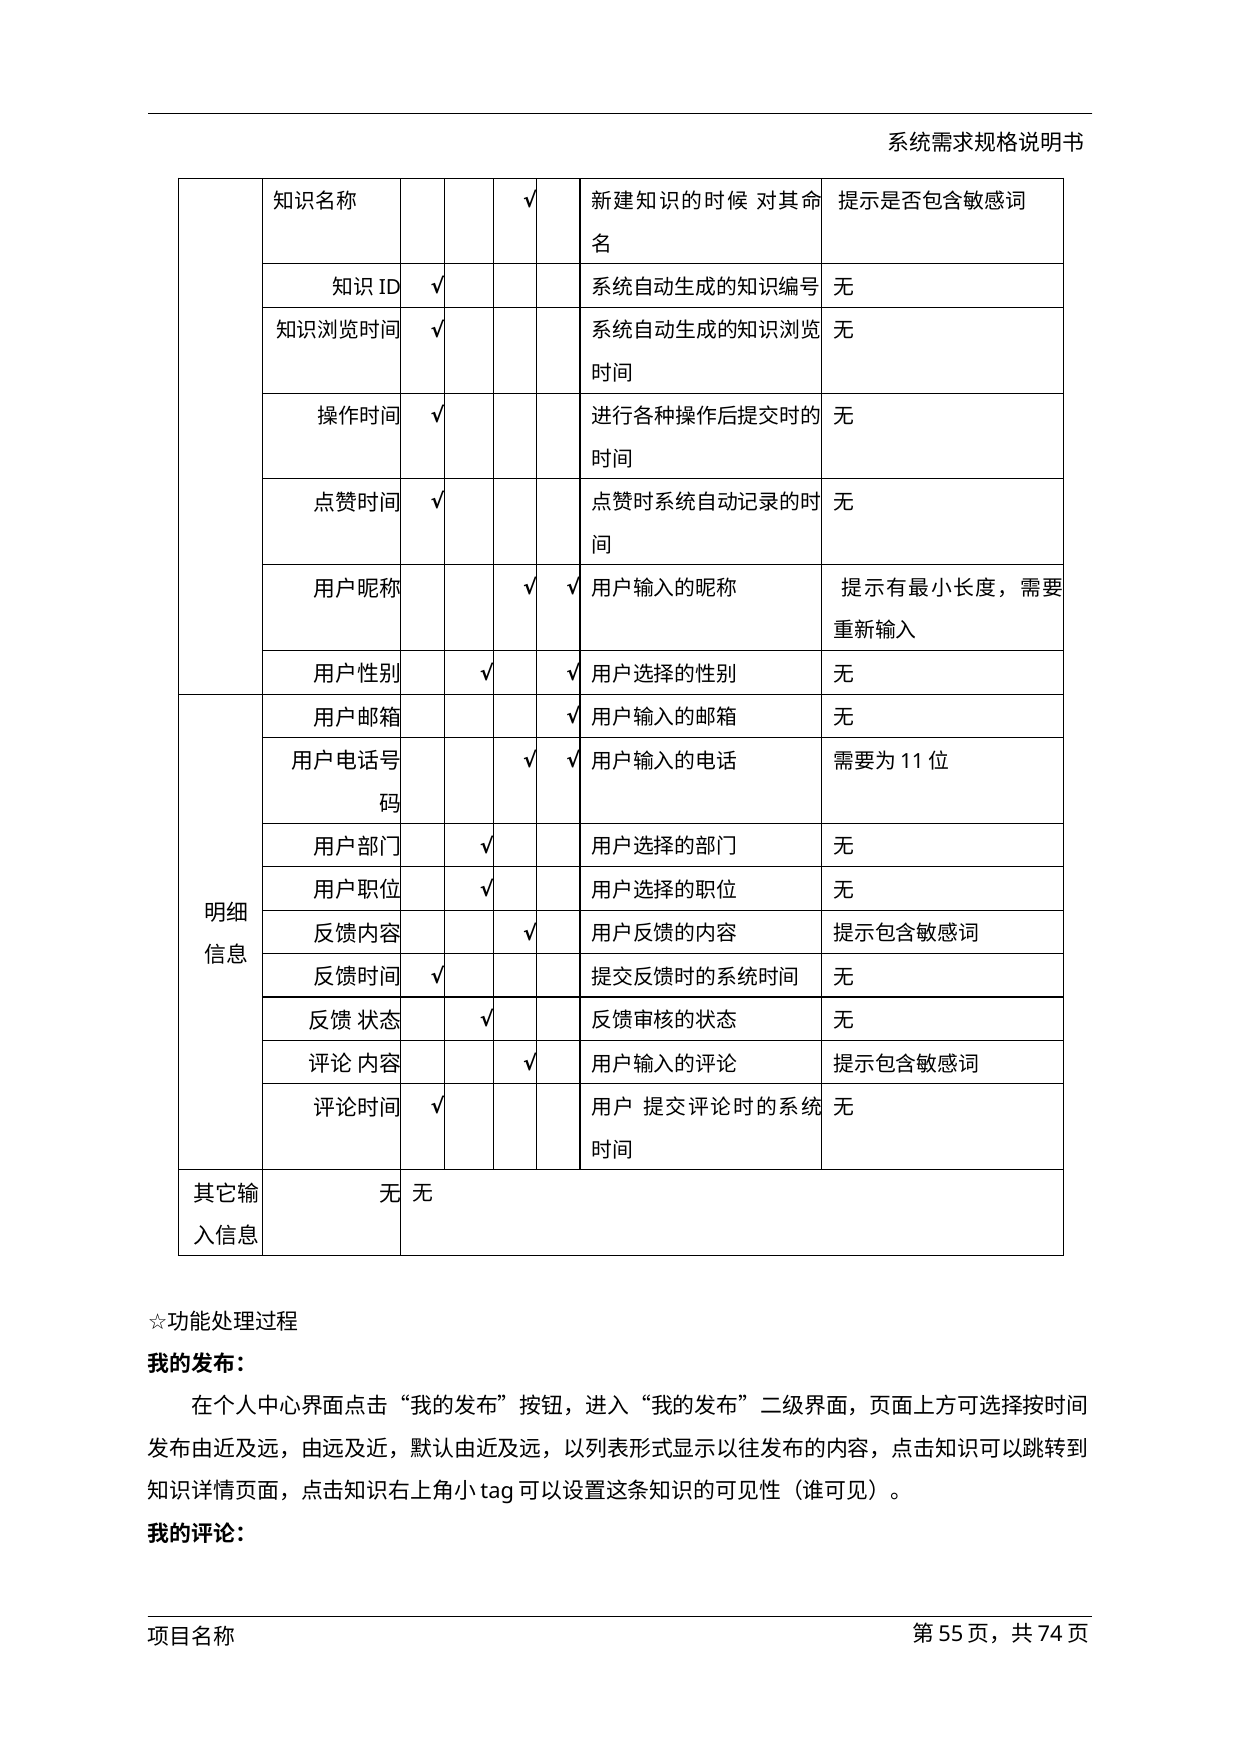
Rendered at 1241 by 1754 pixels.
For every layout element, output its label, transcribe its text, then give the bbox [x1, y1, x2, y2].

table_cell 无 [822, 998, 1063, 1040]
table_cell [494, 264, 536, 307]
table_cell 用户 提交评论时的系统时间 [581, 1084, 821, 1169]
table_cell 用户输入的评论 [581, 1041, 821, 1083]
table_cell [537, 911, 579, 953]
table_cell 无 [822, 867, 1063, 909]
table_cell 用户职位 [263, 867, 400, 909]
table_cell 点赞时间 [263, 479, 400, 564]
table_cell √ [401, 394, 444, 478]
table_cell [537, 824, 579, 866]
table_cell [537, 264, 579, 307]
table_cell 需要为11位 [822, 738, 1063, 823]
table_cell 用户输入的电话 [581, 738, 821, 823]
table_cell [445, 695, 493, 737]
table_cell [445, 179, 493, 263]
table_cell [445, 911, 493, 953]
table_cell 用户部门 [263, 824, 400, 866]
table_cell [401, 824, 444, 866]
table_cell [537, 479, 579, 564]
table_cell 评论时间 [263, 1084, 400, 1169]
table_cell √ [494, 738, 536, 823]
table_cell √ [537, 651, 579, 693]
table_cell 用户选择的性别 [581, 651, 821, 693]
table_cell 评论 内容 [263, 1041, 400, 1083]
table_cell √ [537, 695, 579, 737]
table_cell [494, 308, 536, 392]
table_cell 无 [401, 1170, 1063, 1255]
table_cell 操作时间 [263, 394, 400, 478]
table_cell 无 [822, 695, 1063, 737]
table_cell [537, 998, 579, 1040]
table_cell √ [537, 565, 579, 650]
text 我的发布： [148, 1341, 1104, 1383]
table_cell [445, 308, 493, 392]
table_cell [445, 394, 493, 478]
table_cell √ [401, 954, 444, 996]
table_cell 明细 信息 [179, 695, 262, 1169]
table_cell [401, 1041, 444, 1083]
text 我的评论： [148, 1510, 1104, 1553]
table_cell [401, 911, 444, 953]
table_cell 用户选择的职位 [581, 867, 821, 909]
table_cell 反馈 状态 [263, 998, 400, 1040]
table_cell [494, 998, 536, 1040]
table_cell 用户邮箱 [263, 695, 400, 737]
table_cell 提示包含敏感词 [822, 911, 1063, 953]
table_cell 用户反馈的内容 [581, 911, 821, 953]
table_cell 知识浏览时间 [263, 308, 400, 392]
table_cell 点赞时系统自动记录的时间 [581, 479, 821, 564]
table_cell [445, 1041, 493, 1083]
table_cell [537, 1041, 579, 1083]
table_cell [445, 1084, 493, 1169]
table_cell √ [401, 308, 444, 392]
table_cell [494, 479, 536, 564]
table_cell 提交反馈时的系统时间 [581, 954, 821, 996]
table_cell 系统自动生成的知识编号 [581, 264, 821, 307]
table_cell 用户昵称 [263, 565, 400, 650]
table_cell [445, 738, 493, 823]
table_cell [494, 867, 536, 909]
table_cell [537, 308, 579, 392]
table_cell 无 [822, 824, 1063, 866]
table_cell 知识ID [263, 264, 400, 307]
table_cell √ [494, 179, 536, 263]
table_cell [494, 394, 536, 478]
table_cell 无 [822, 264, 1063, 307]
table_cell 其它输入信息 [179, 1170, 262, 1255]
table_cell 系统自动生成的知识浏览时间 [581, 308, 821, 392]
table_cell 无 [822, 308, 1063, 392]
table_cell 提示有最小长度，需要重新输入 [822, 565, 1063, 650]
table_cell [537, 179, 579, 263]
table_cell √ [401, 479, 444, 564]
table_cell [445, 264, 493, 307]
table_cell 无 [263, 1170, 400, 1255]
table_cell 无 [822, 479, 1063, 564]
table_cell 提示包含敏感词 [822, 1041, 1063, 1083]
table_cell [494, 824, 536, 866]
table_cell [401, 695, 444, 737]
table_cell √ [401, 1084, 444, 1169]
table_cell [445, 954, 493, 996]
table_cell 知识名称 [263, 179, 400, 263]
table_cell √ [445, 824, 493, 866]
table_cell [537, 954, 579, 996]
table_cell [445, 479, 493, 564]
table_cell [537, 394, 579, 478]
table_cell √ [401, 264, 444, 307]
table_cell 反馈内容 [263, 911, 400, 953]
table_cell 无 [822, 954, 1063, 996]
table_cell √ [494, 911, 536, 953]
table_cell [401, 738, 444, 823]
table_cell √ [494, 1041, 536, 1083]
table_cell √ [494, 565, 536, 650]
table_cell √ [445, 998, 493, 1040]
table_cell √ [537, 738, 579, 823]
table_cell 用户电话号码 [263, 738, 400, 823]
table_cell [401, 998, 444, 1040]
table_cell 用户性别 [263, 651, 400, 693]
table_cell [494, 695, 536, 737]
table_cell [401, 651, 444, 693]
table_cell [494, 651, 536, 693]
table_cell [401, 867, 444, 909]
table_cell [401, 179, 444, 263]
table_cell [494, 1084, 536, 1169]
text ☆功能处理过程 [148, 1298, 1104, 1341]
table_cell 新建知识的时候 对其命名 [581, 179, 821, 263]
table_cell [537, 867, 579, 909]
table_cell 用户选择的部门 [581, 824, 821, 866]
table_cell [494, 954, 536, 996]
table_cell √ [445, 651, 493, 693]
table_cell [537, 1084, 579, 1169]
table_cell √ [445, 867, 493, 909]
table_cell 提示是否包含敏感词 [822, 179, 1063, 263]
table_cell 无 [822, 394, 1063, 478]
table_cell 用户输入的邮箱 [581, 695, 821, 737]
table_cell [445, 565, 493, 650]
table_cell 反馈审核的状态 [581, 998, 821, 1040]
table_cell 用户输入的昵称 [581, 565, 821, 650]
table_cell 无 [822, 1084, 1063, 1169]
table_cell 反馈时间 [263, 954, 400, 996]
table_cell 进行各种操作后提交时的时间 [581, 394, 821, 478]
table_cell [401, 565, 444, 650]
text 在个人中心界面点击“我的发布”按钮，进入“我的发布”二级界面，页面上方可选择按时间发布由近及远，由远及近，默认由近及远，以列表形式显示以往发布的内容，点击知识可以跳转到知识详情页面，点击知识右上角小tag可以设置这条知识的可见性（谁可见）。 [148, 1383, 1104, 1510]
table_cell 无 [822, 651, 1063, 693]
